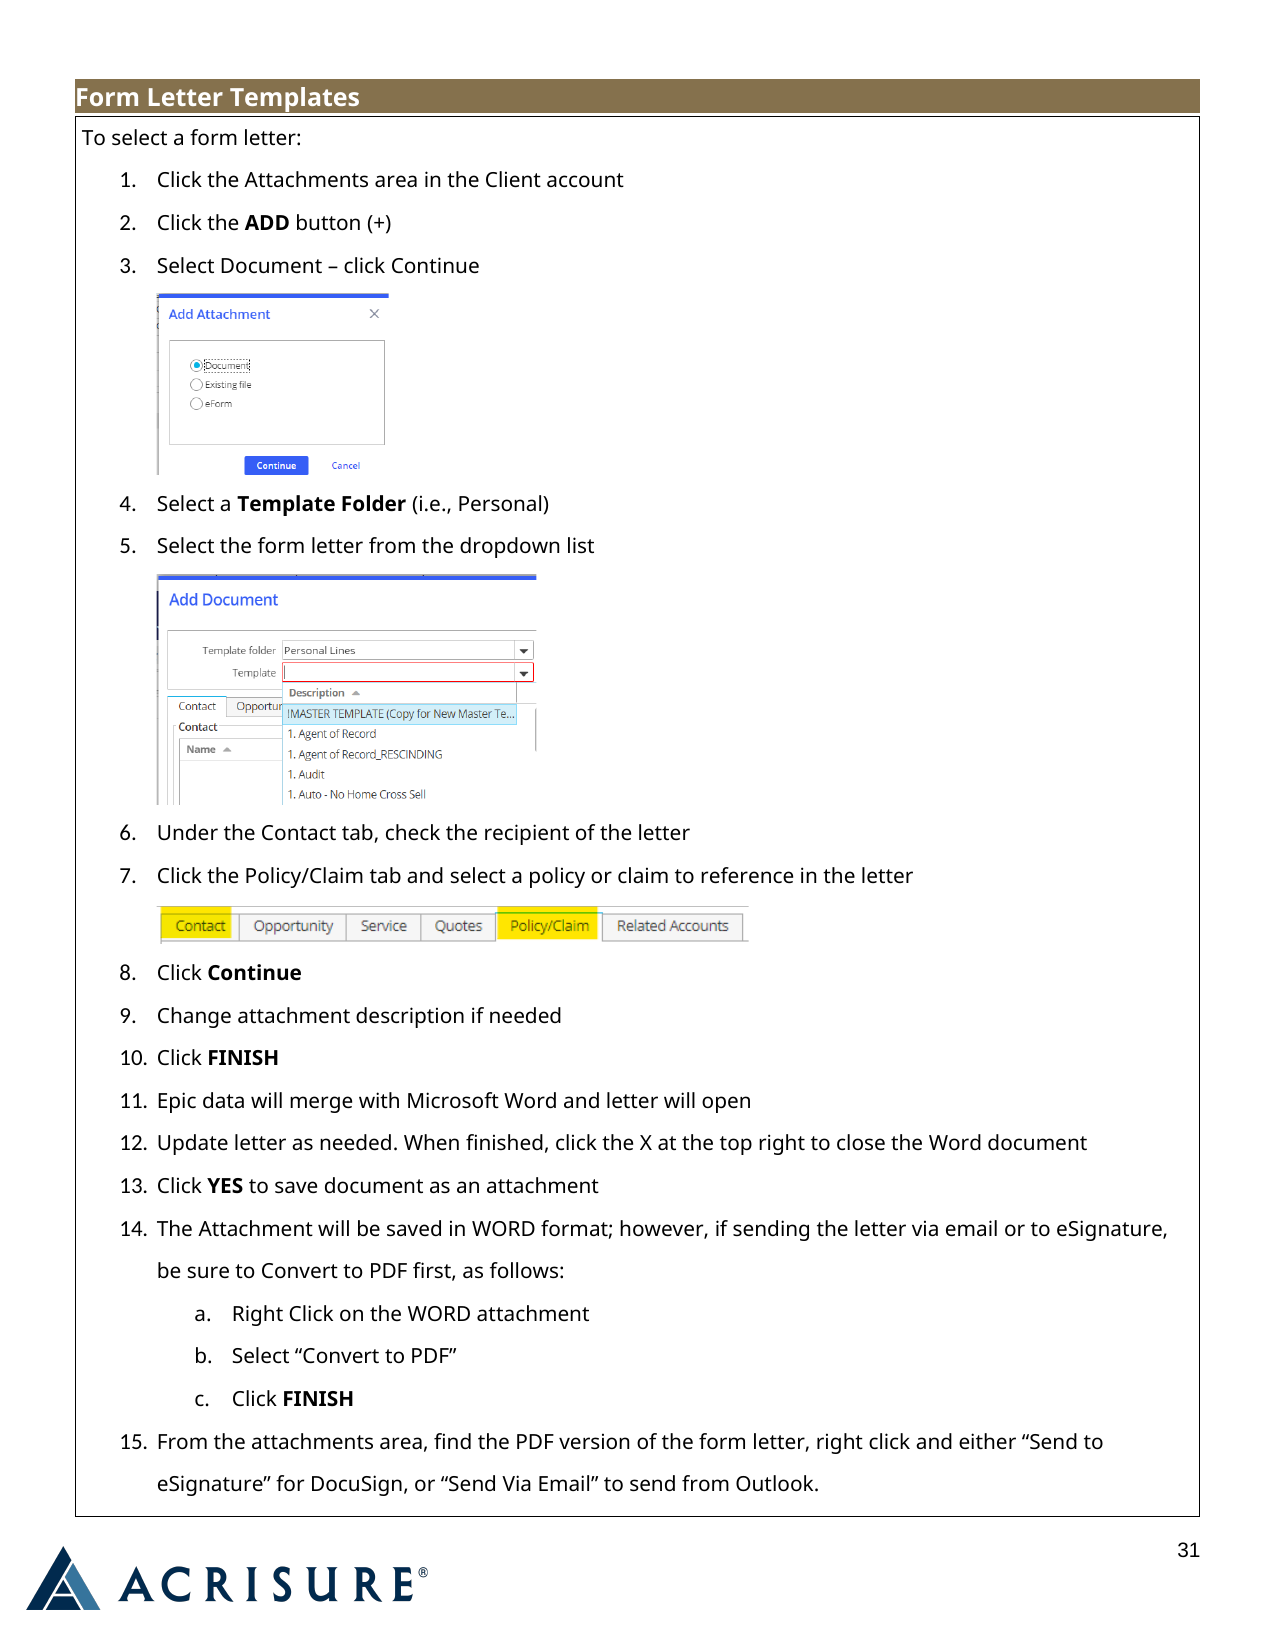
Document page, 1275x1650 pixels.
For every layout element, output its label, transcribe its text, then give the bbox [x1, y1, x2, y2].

picture [156, 903, 749, 944]
picture [156, 574, 537, 805]
picture [26, 1546, 428, 1610]
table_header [76, 117, 1199, 1516]
picture [156, 293, 389, 475]
subtitle Form Letter Templates [75, 79, 1200, 113]
